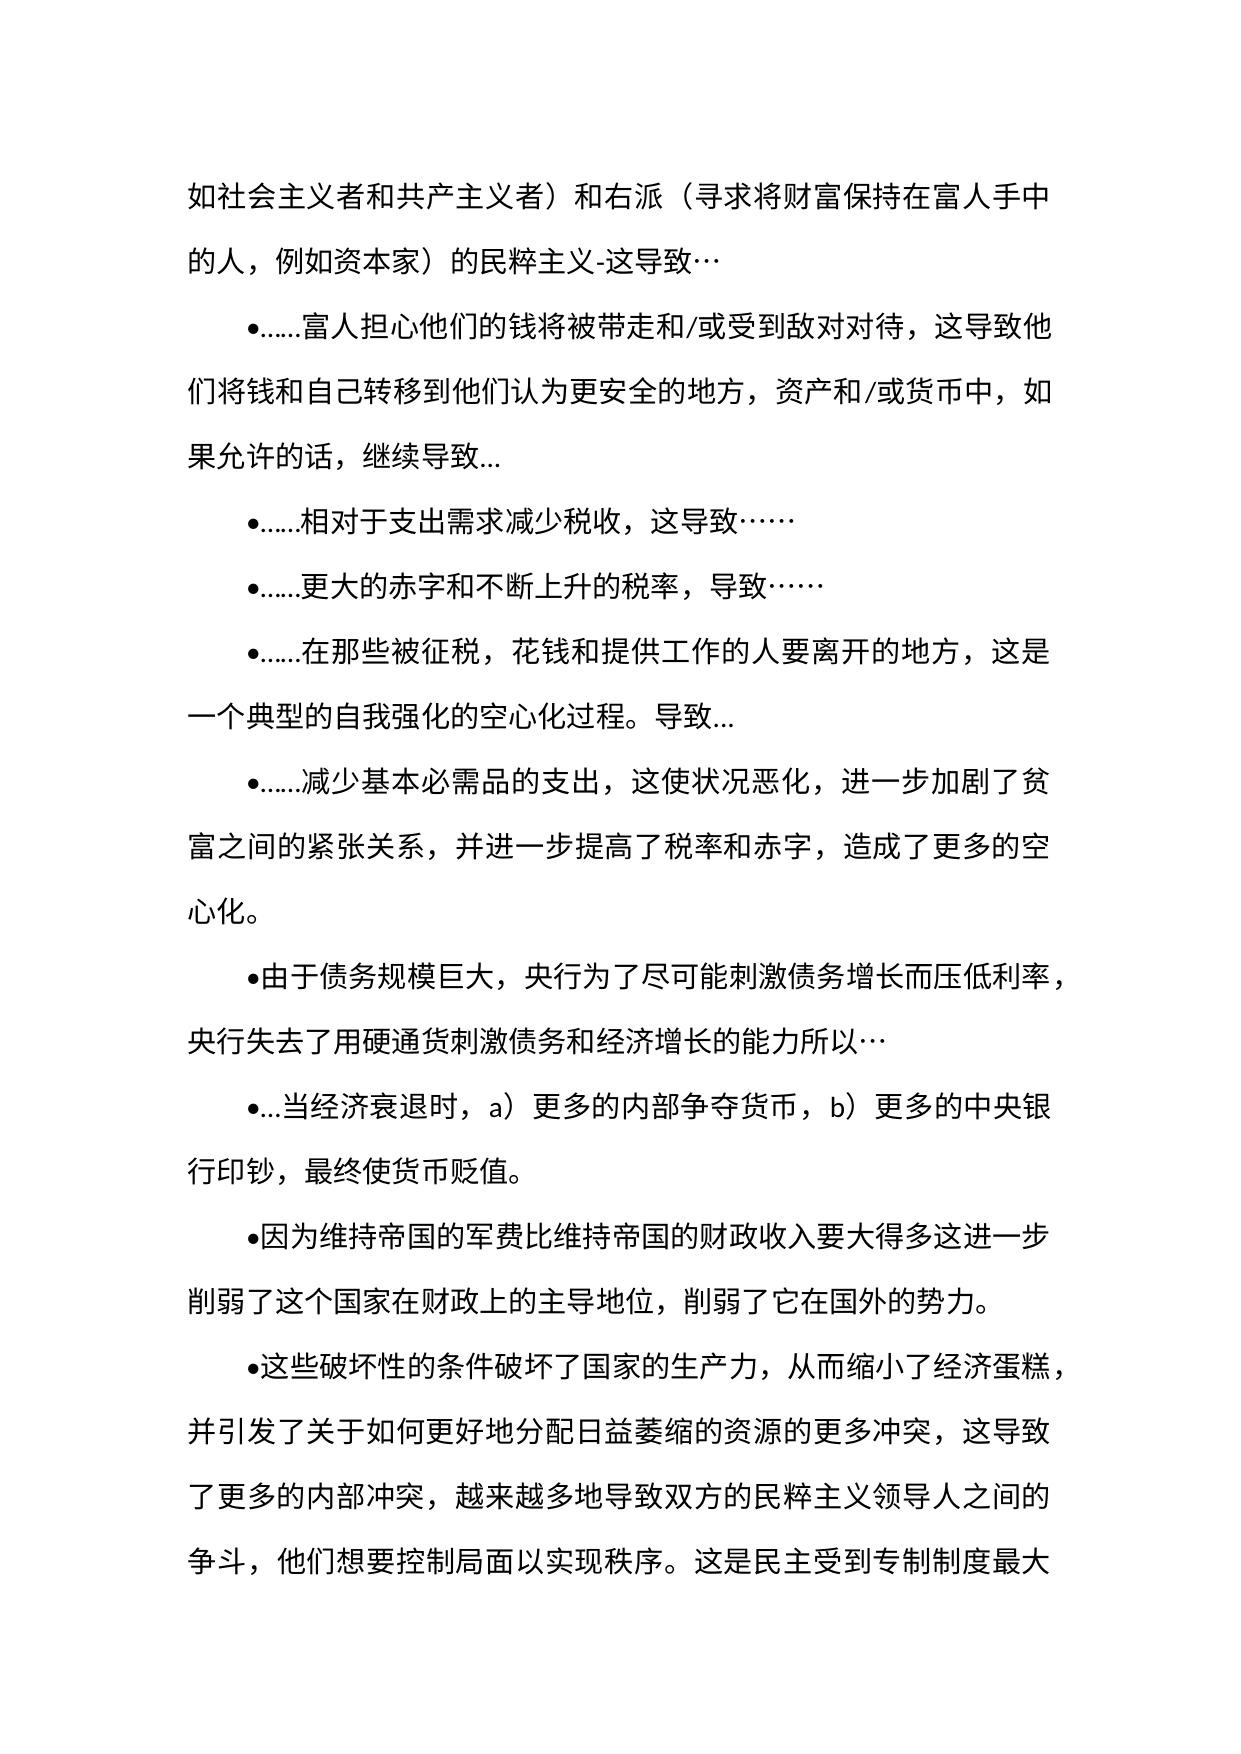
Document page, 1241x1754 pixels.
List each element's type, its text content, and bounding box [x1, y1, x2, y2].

text •……减少基本必需品的支出，这使状况恶化，进一步加剧了贫富之间的紧张关系，并进一步提高了税率和赤字，造成了更多的空心化。 [187, 747, 1053, 942]
text •…当经济衰退时，a）更多的内部争夺货币，b）更多的中央银行印钞，最终使货币贬值。 [187, 1072, 1053, 1202]
text •……更大的赤字和不断上升的税率，导致…… [187, 552, 1053, 617]
text •因为维持帝国的军费比维持帝国的财政收入要大得多这进一步削弱了这个国家在财政上的主导地位，削弱了它在国外的势力。 [187, 1202, 1053, 1332]
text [187, 162, 1053, 292]
text •……富人担心他们的钱将被带走和/或受到敌对对待，这导致他们将钱和自己转移到他们认为更安全的地方，资产和/或货币中，如果允许的话，继续导致... [187, 292, 1053, 487]
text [187, 1332, 1053, 1592]
text •……相对于支出需求减少税收，这导致…… [187, 487, 1053, 552]
text •……在那些被征税，花钱和提供工作的人要离开的地方，这是一个典型的自我强化的空心化过程。导致... [187, 617, 1053, 747]
text •由于债务规模巨大，央行为了尽可能刺激债务增长而压低利率，央行失去了用硬通货刺激债务和经济增长的能力所以… [187, 942, 1053, 1072]
